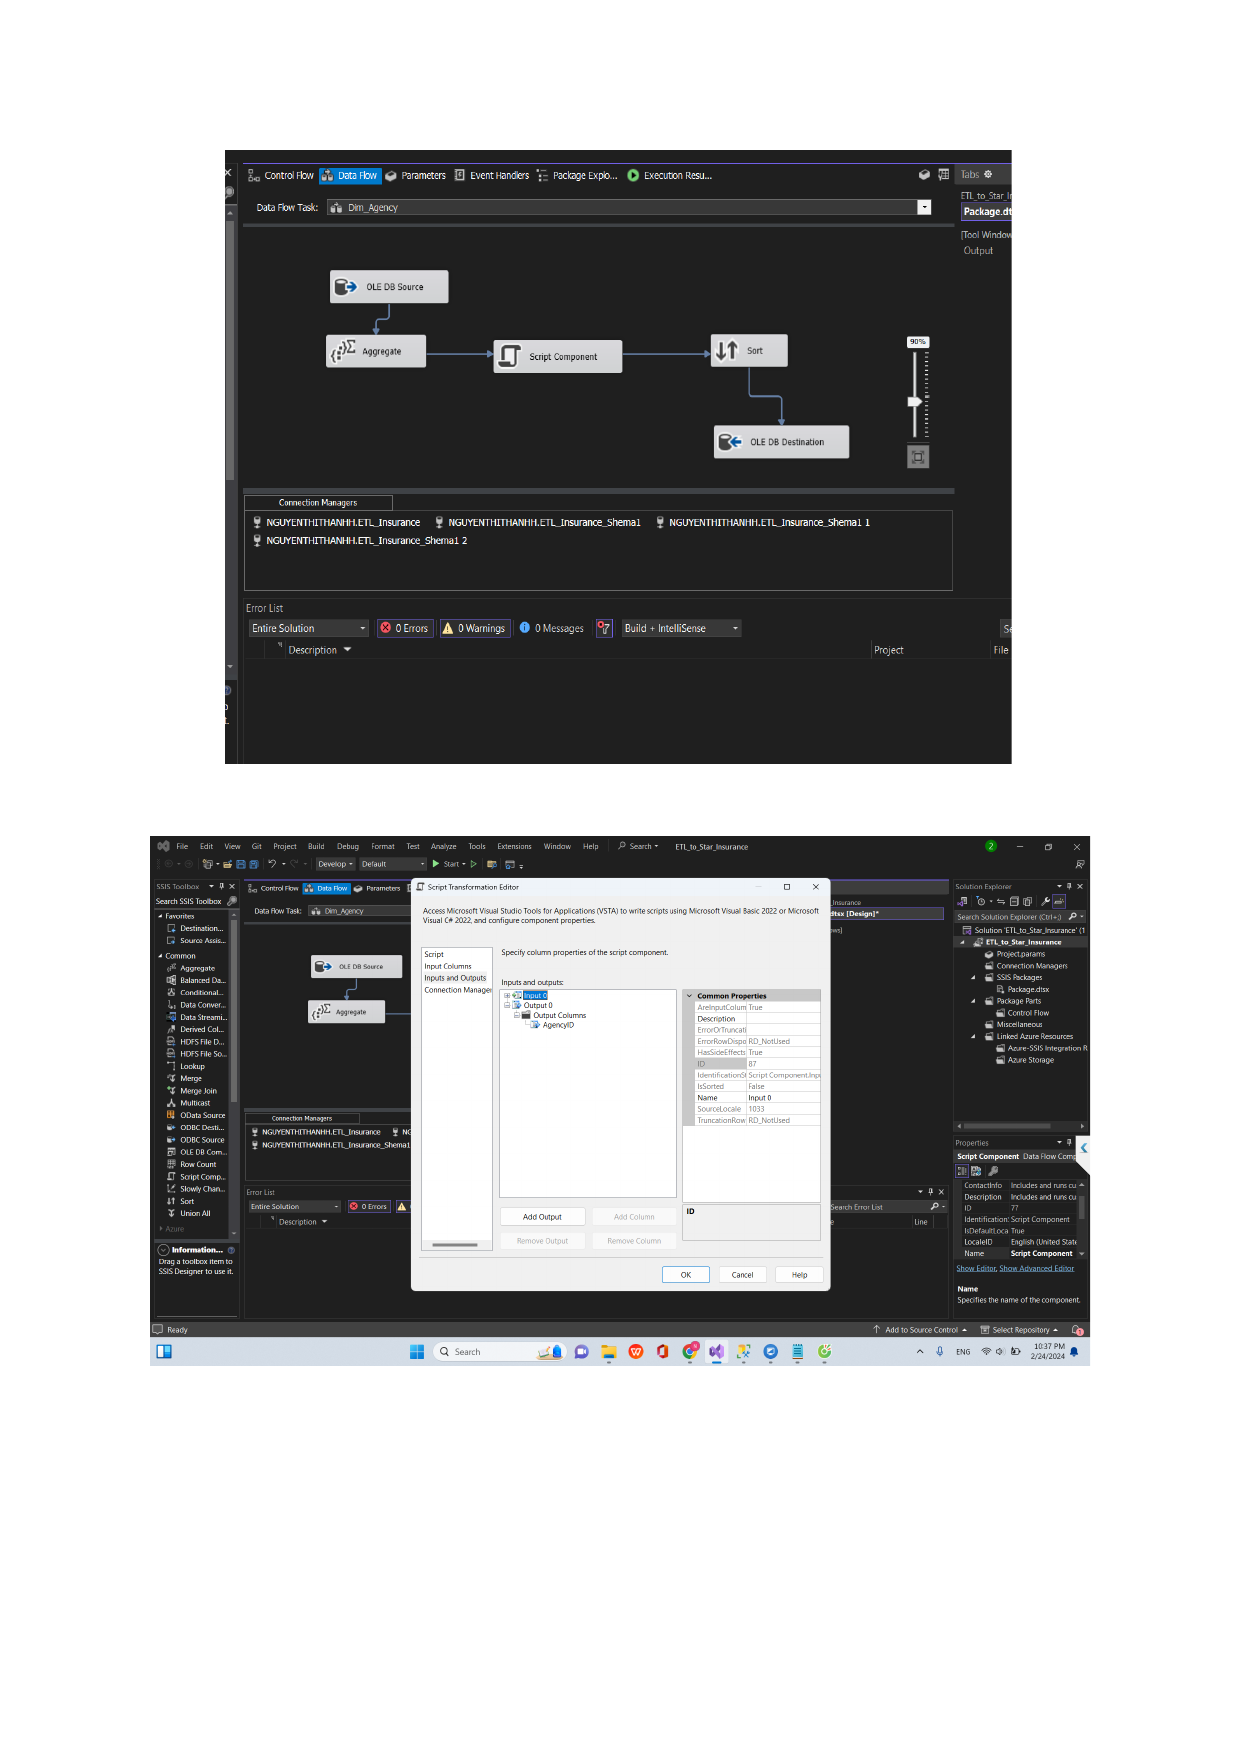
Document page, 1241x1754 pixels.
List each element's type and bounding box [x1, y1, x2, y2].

picture [225, 150, 1012, 764]
picture [150, 836, 1091, 1366]
